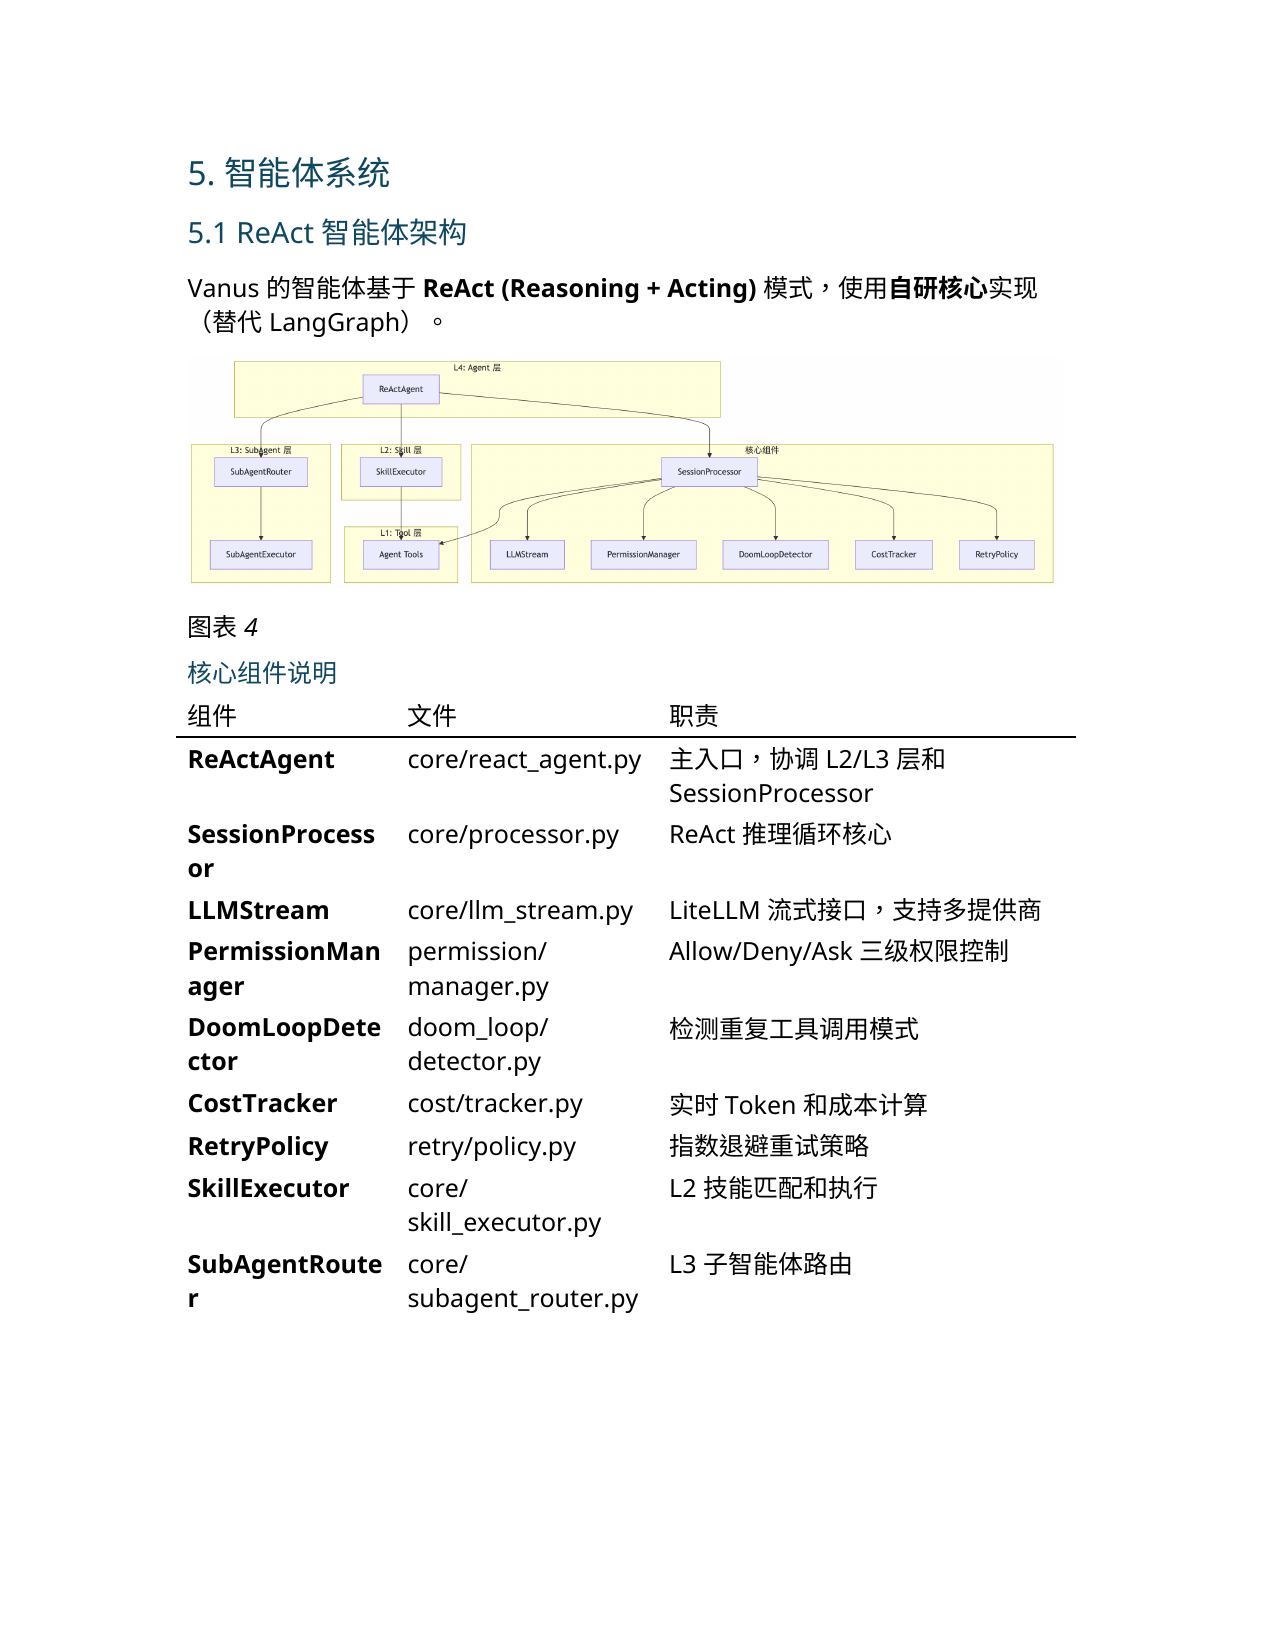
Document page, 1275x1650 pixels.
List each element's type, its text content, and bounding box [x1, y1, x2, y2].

table_cell 检测重复工具调用模式 [658, 1006, 1076, 1082]
table_cell ReAct 推理循环核心 [658, 813, 1076, 889]
subtitle 5.1 ReAct 智能体架构 [187, 212, 1087, 252]
table_cell core/skill_executor.py [396, 1167, 658, 1242]
table_cell SessionProcessor [176, 813, 396, 889]
table_cell ReActAgent [176, 738, 396, 813]
table_header 组件 [176, 694, 396, 736]
table_cell core/react_agent.py [396, 738, 658, 813]
text 图表 4 [187, 609, 1087, 644]
table_cell L2 技能匹配和执行 [658, 1167, 1076, 1242]
table_cell SubAgentRouter [176, 1243, 396, 1318]
table_cell core/llm_stream.py [396, 889, 658, 930]
table_cell LiteLLM 流式接口，支持多提供商 [658, 889, 1076, 930]
table_cell PermissionManager [176, 930, 396, 1006]
text Vanus 的智能体基于 ReAct (Reasoning + Acting) 模式，使用自研核心实现（替代 LangGraph）。 [187, 271, 1087, 339]
subtitle 5. 智能体系统 [187, 150, 1087, 195]
table_cell doom_loop/detector.py [396, 1006, 658, 1082]
table_cell LLMStream [176, 889, 396, 930]
table_cell DoomLoopDetector [176, 1006, 396, 1082]
table_header 职责 [658, 694, 1076, 736]
table_cell cost/tracker.py [396, 1082, 658, 1125]
picture [187, 357, 1063, 589]
table_cell CostTracker [176, 1082, 396, 1125]
table_cell core/processor.py [396, 813, 658, 889]
table_cell core/subagent_router.py [396, 1243, 658, 1318]
table_cell Allow/Deny/Ask 三级权限控制 [658, 930, 1076, 1006]
table_cell 主入口，协调 L2/L3 层和 SessionProcessor [658, 738, 1076, 813]
table_header 文件 [396, 694, 658, 736]
table_cell RetryPolicy [176, 1125, 396, 1167]
table_cell SkillExecutor [176, 1167, 396, 1242]
table_cell retry/policy.py [396, 1125, 658, 1167]
table_cell 实时 Token 和成本计算 [658, 1082, 1076, 1125]
table_cell L3 子智能体路由 [658, 1243, 1076, 1318]
table_cell permission/manager.py [396, 930, 658, 1006]
subtitle 核心组件说明 [187, 656, 1087, 690]
table_cell 指数退避重试策略 [658, 1125, 1076, 1167]
